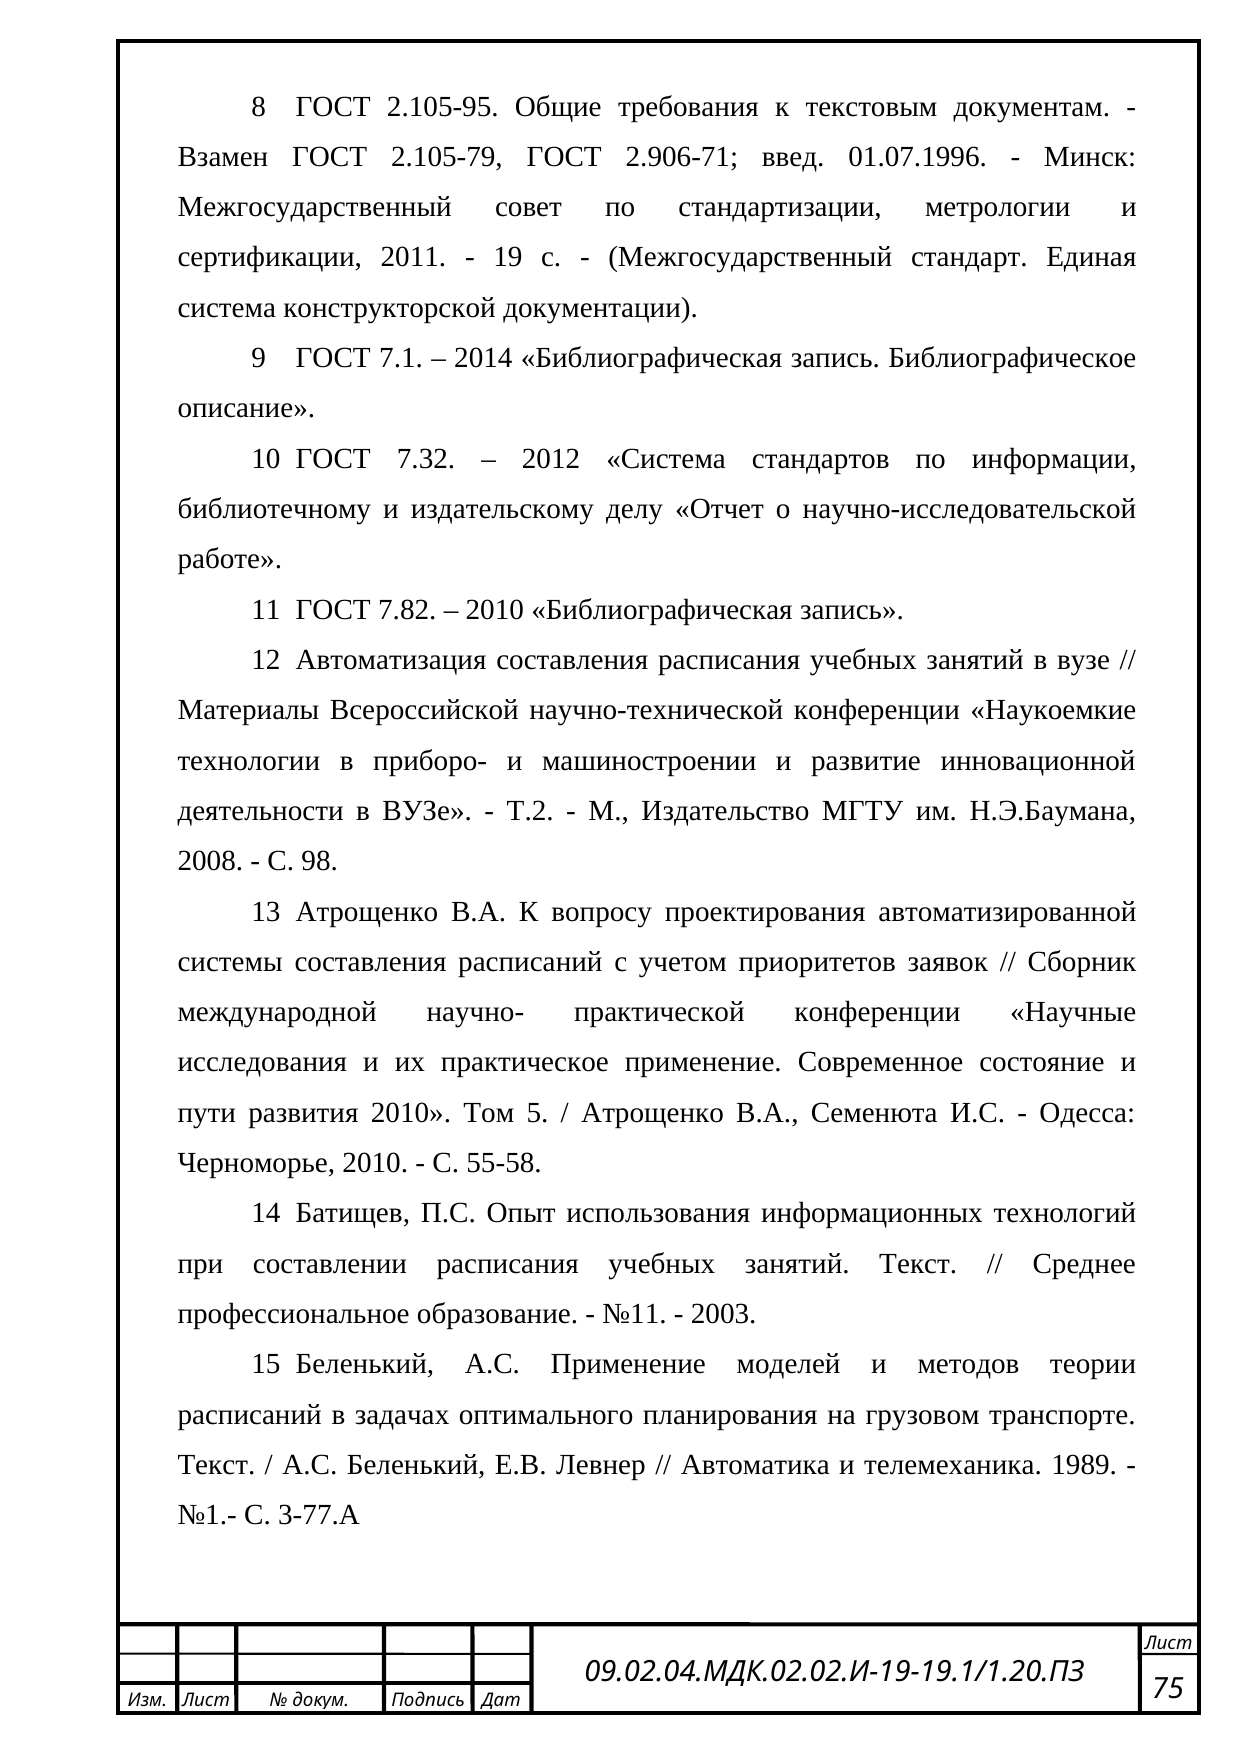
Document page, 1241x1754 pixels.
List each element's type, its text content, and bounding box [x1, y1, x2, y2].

text Атрощенко В.А. К вопросу проектирования автоматизированной системы составления расписаний с учетом приоритетов заявок // Сборник международной научно- практической конференции «Научные исследования и их практическое применение. Современное состояние и пути развития 2010». Том 5. / Атрощенко В.А., Семенюта И.С. - Одесса: Черноморье, 2010. - С. 55-58. [177, 894, 1137, 1179]
text Беленький, A.C. Применение моделей и методов теории расписаний в задачах оптимального планирования на грузовом транспорте. Текст. / A.C. Беленький, Е.В. Левнер // Автоматика и телемеханика. 1989. -№1.- С. 3-77.А [177, 1346, 1137, 1531]
text ГОСТ 7.1. – 2014 «Библиографическая запись. Библиографическое описание». [177, 340, 1137, 424]
text ГОСТ 7.82. – 2010 «Библиографическая запись». [177, 592, 1137, 625]
text ГОСТ 2.105-95. Общие требования к текстовым документам. - Взамен ГОСТ 2.105-79, ГОСТ 2.906-71; введ. 01.07.1996. - Минск: Межгосударственный совет по стандартизации, метрологии и сертификации, 2011. - 19 с. - (Межгосударственный стандарт. Единая система конструкторской документации). [177, 89, 1137, 323]
text ГОСТ 7.32. – 2012 «Система стандартов по информации, библиотечному и издательскому делу «Отчет о научно-исследовательской работе». [177, 441, 1137, 575]
text Батищев, П.С. Опыт использования информационных технологий при составлении расписания учебных занятий. Текст. // Среднее профессиональное образование. - №11. - 2003. [177, 1196, 1137, 1330]
text Автоматизация составления расписания учебных занятий в вузе // Материалы Всероссийской научно-технической конференции «Наукоемкие технологии в приборо- и машиностроении и развитие инновационной деятельности в ВУЗе». - Т.2. - М., Издательство МГТУ им. Н.Э.Баумана, 2008. - С. 98. [177, 642, 1137, 877]
